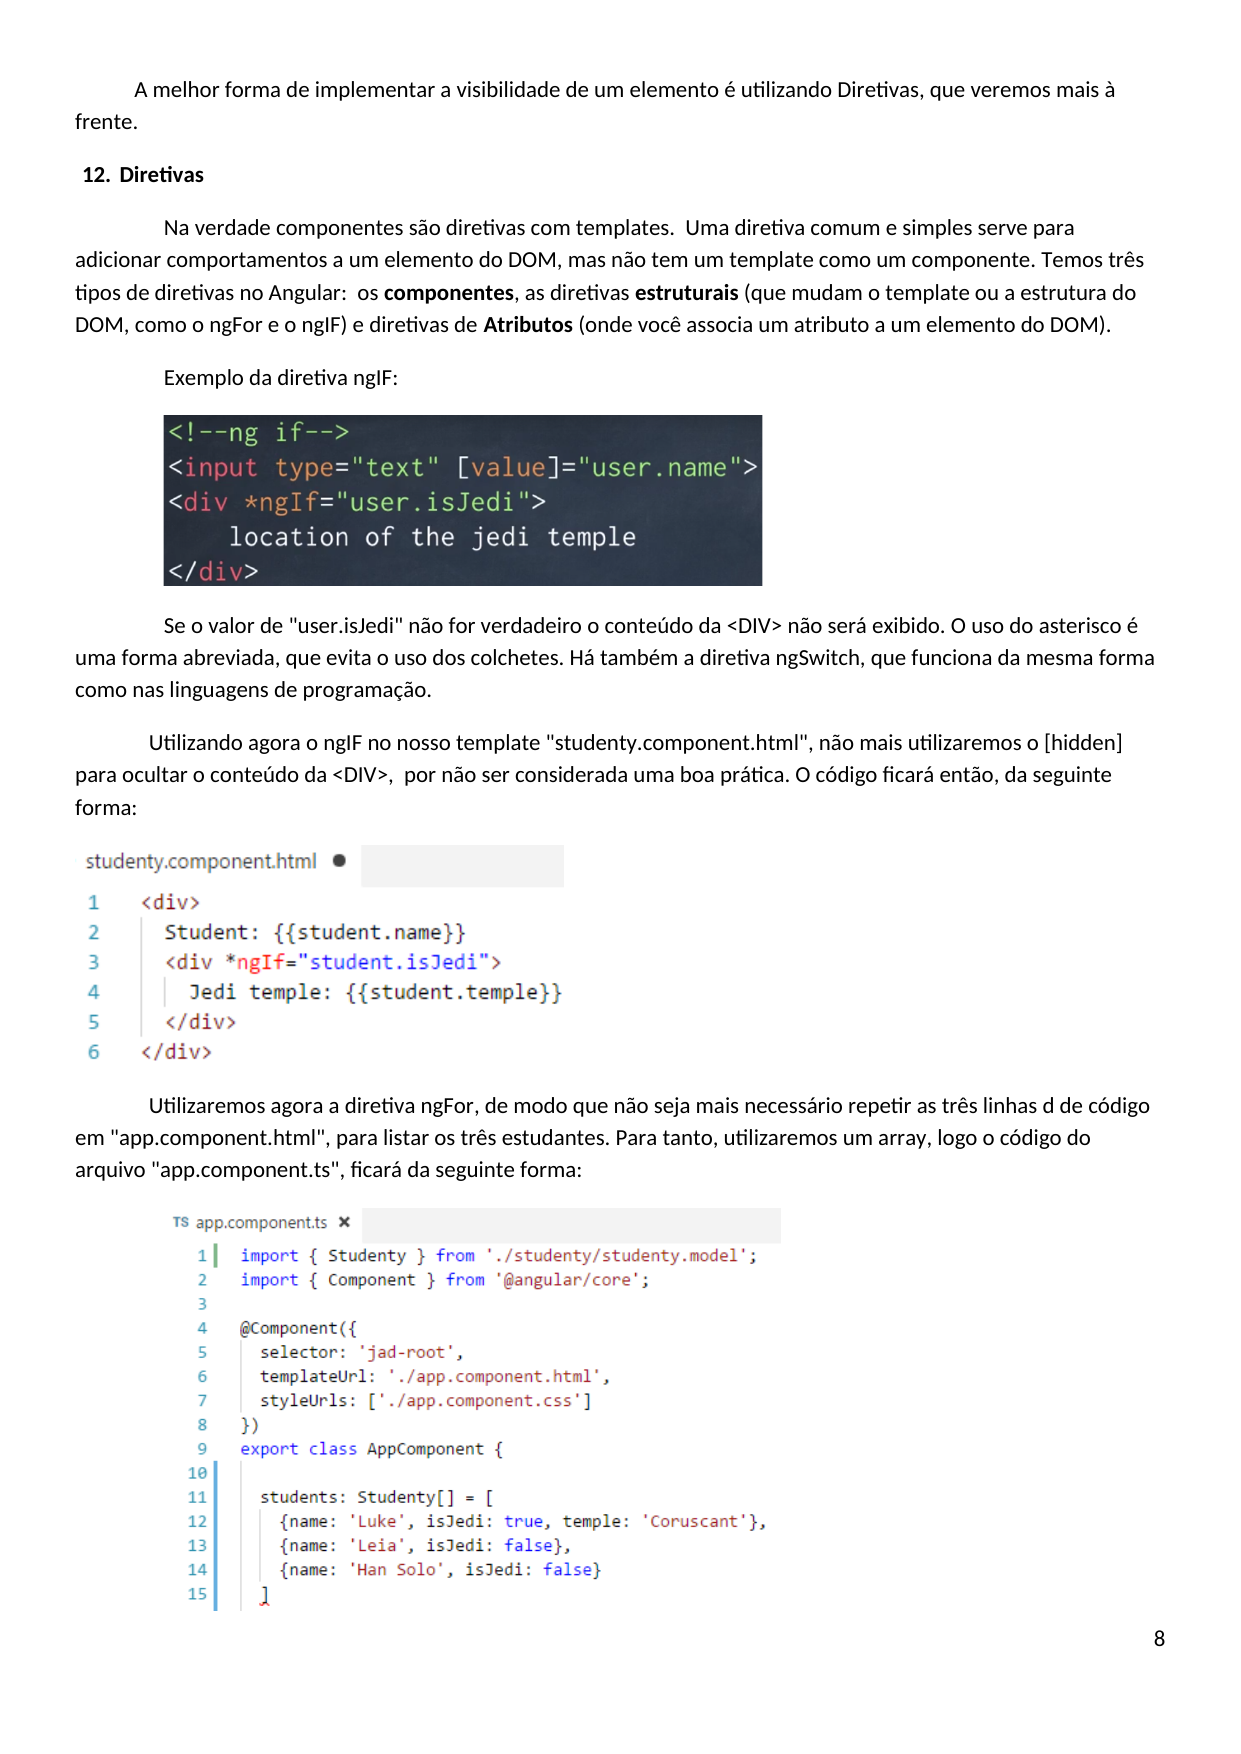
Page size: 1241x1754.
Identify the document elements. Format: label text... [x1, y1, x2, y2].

text Na verdade componentes são diretivas com templates. Uma diretiva comum e simples serve para adicionar comportamentos a um elemento do DOM, mas não tem um template como um componente. Temos três tipos de diretivas no Angular: os componentes, as diretivas estruturais (que mudam o template ou a estrutura do DOM, como o ngFor e o ngIF) e diretivas de Atributos (onde você associa um atributo a um elemento do DOM). [75, 213, 1165, 338]
text Utilizaremos agora a diretiva ngFor, de modo que não seja mais necessário repetir as três linhas d de código em "app.component.html", para listar os três estudantes. Para tanto, utilizaremos um array, logo o código do arquivo "app.component.ts", ficará da seguinte forma: [75, 1091, 1165, 1183]
text A melhor forma de implementar a visibilidade de um elemento é utilizando Diretivas, que veremos mais à frente. [75, 75, 1165, 135]
picture [75, 845, 564, 1067]
text Se o valor de "user.isJedi" não for verdadeiro o conteúdo da <DIV> não será exibido. O uso do asterisco é uma forma abreviada, que evita o uso dos colchetes. Há também a diretiva ngSwitch, que funciona da mesma forma como nas linguagens de programação. [75, 611, 1165, 703]
picture [163, 415, 763, 586]
text Utilizando agora o ngIF no nosso template "studenty.component.html", não mais utilizaremos o [hidden] para ocultar o conteúdo da <DIV>, por não ser considerada uma boa prática. O código ficará então, da seguinte forma: [75, 728, 1165, 821]
list Diretivas [82, 160, 1165, 188]
picture [163, 1208, 781, 1611]
text Exemplo da diretiva ngIF: [75, 363, 1165, 391]
